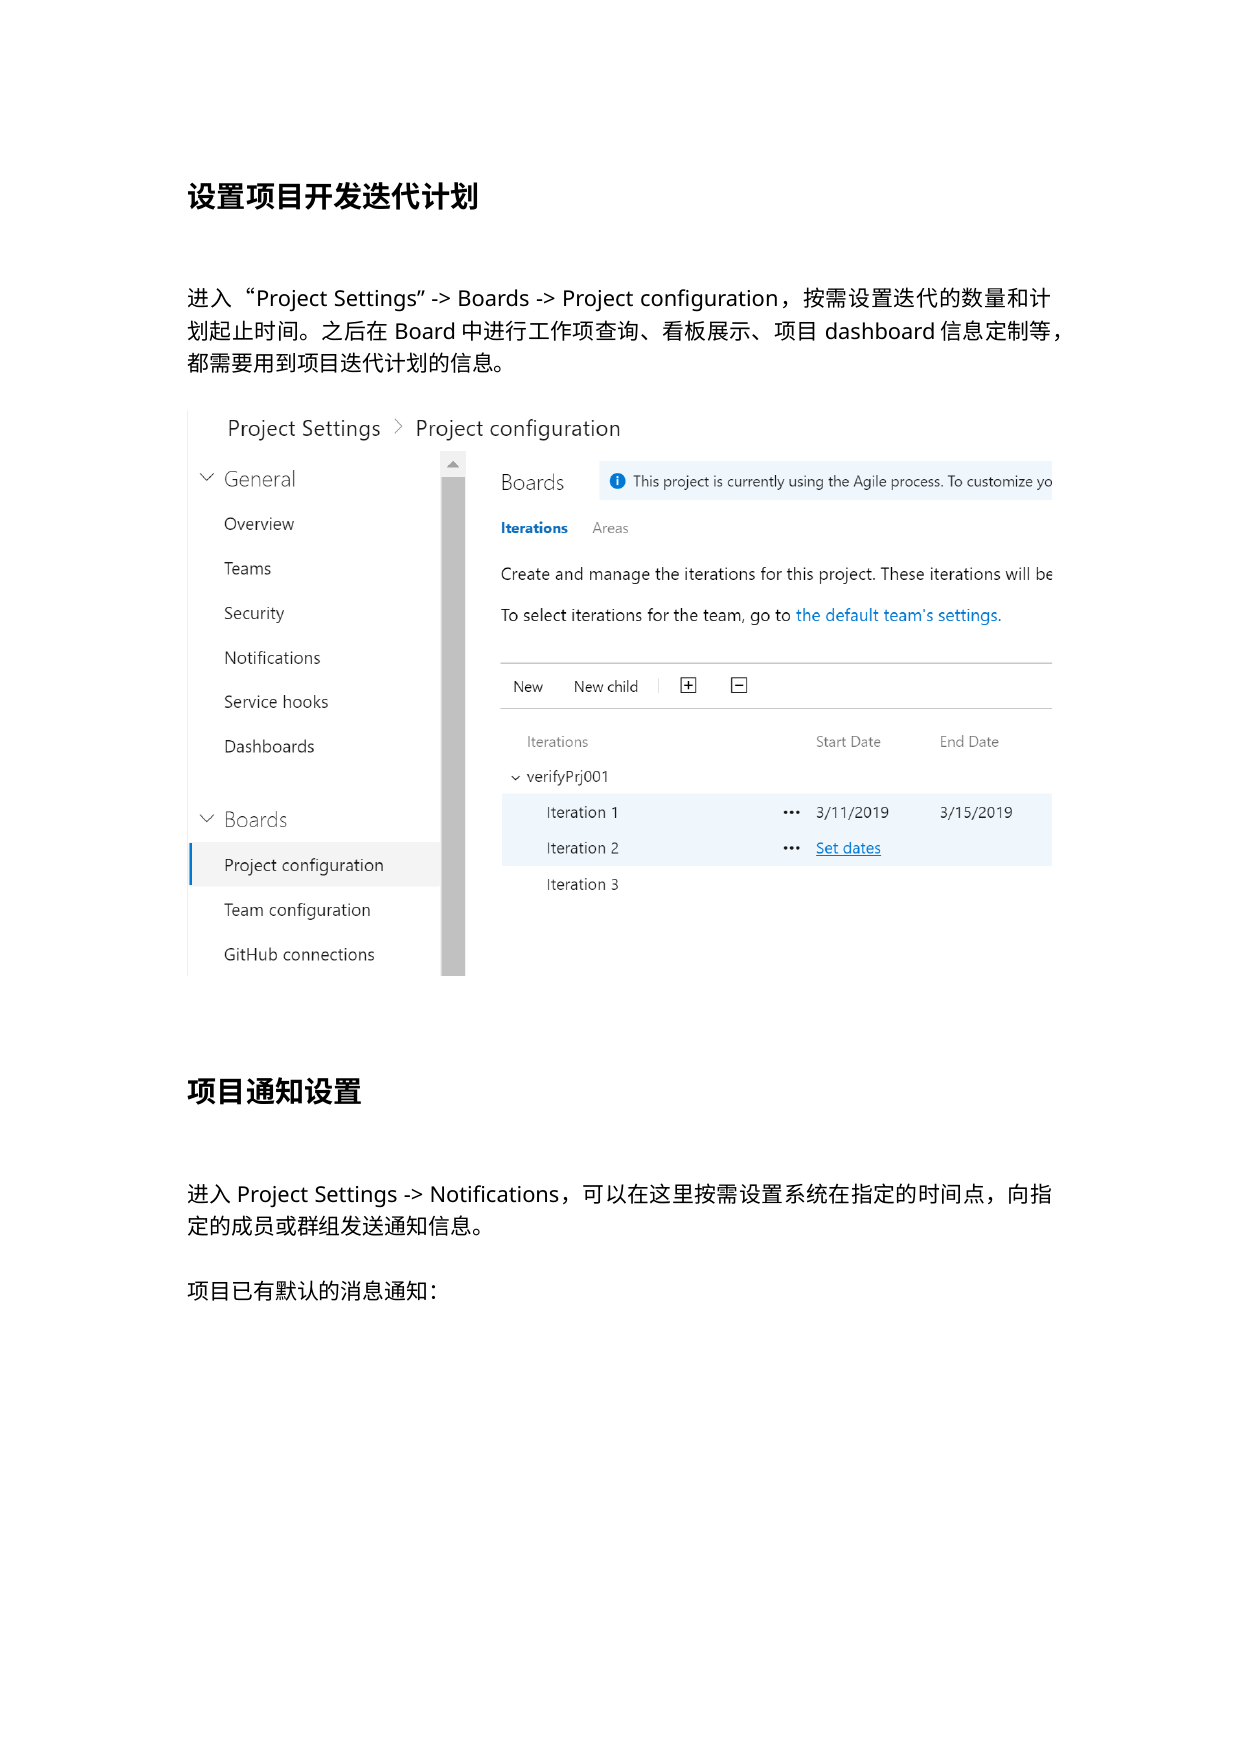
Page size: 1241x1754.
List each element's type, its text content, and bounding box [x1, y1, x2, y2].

picture [187, 410, 1053, 976]
subtitle 设置项目开发迭代计划 [187, 162, 1053, 227]
text 进入“Project Settings” -> Boards -> Project configuration，按需设置迭代的数量和计划起止时间。之后在Board中进行工作项查询、看板展示、项目dashboard信息定制等，都需要用到项目迭代计划的信息。 [187, 281, 1053, 378]
text 项目已有默认的消息通知： [187, 1274, 1053, 1306]
subtitle 项目通知设置 [187, 1057, 1053, 1122]
text 进入Project Settings -> Notifications，可以在这里按需设置系统在指定的时间点，向指定的成员或群组发送通知信息。 [187, 1176, 1053, 1241]
